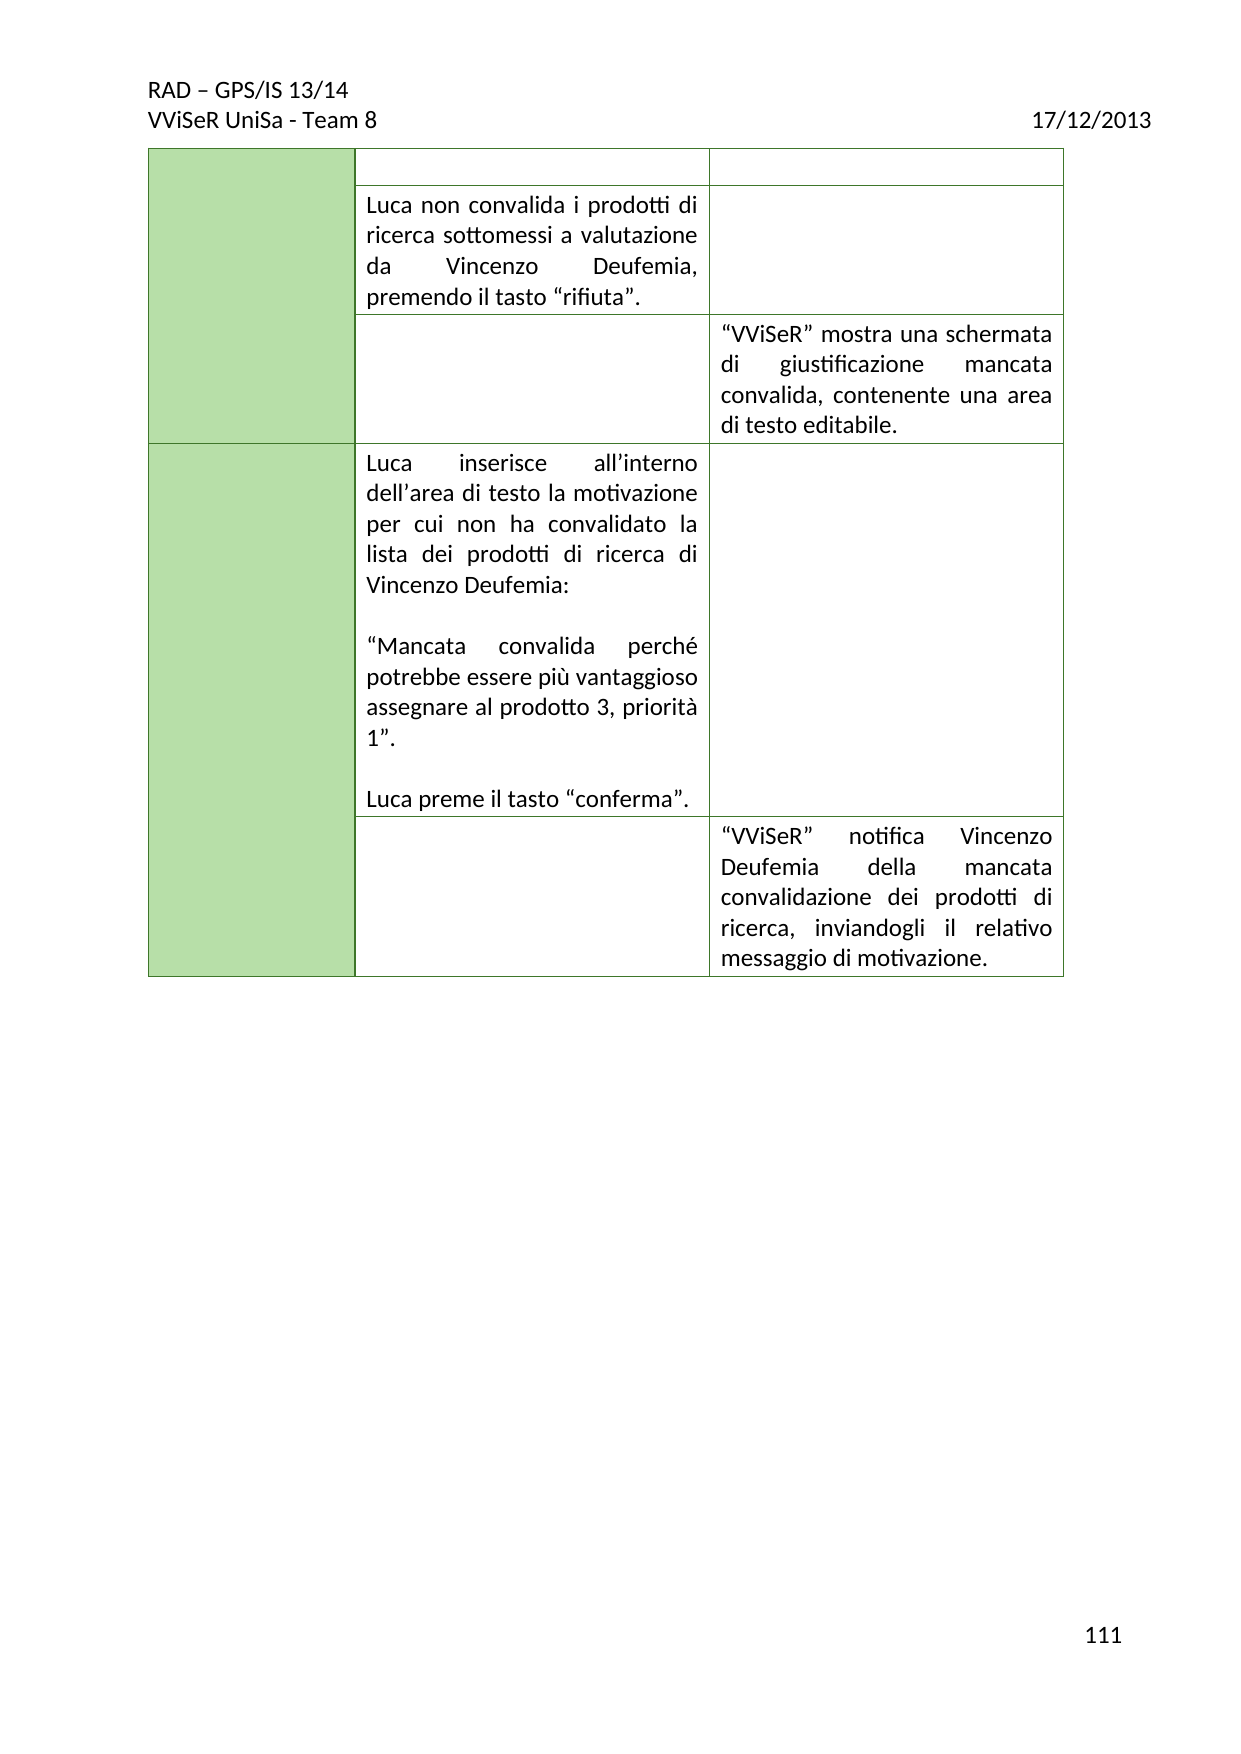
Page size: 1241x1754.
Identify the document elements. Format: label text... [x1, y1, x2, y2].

table_cell [149, 444, 354, 976]
table_cell [356, 149, 709, 185]
table_cell [710, 186, 1063, 314]
table_cell [710, 444, 1063, 816]
table_cell Luca non convalida i prodotti di ricerca sottomessi a valutazione da Vincenzo Deufemia, premendo il tasto “rifiuta”. [356, 186, 709, 314]
table_cell Luca inserisce all’interno dell’area di testo la motivazione per cui non ha convalidato la lista dei prodotti di ricerca di Vincenzo Deufemia: “Mancata convalida perché potrebbe essere più vantaggioso assegnare al prodotto 3, priorità 1”. Luca preme il tasto “conferma”. [356, 444, 709, 816]
table_cell “VViSeR” mostra una schermata di giustificazione mancata convalida, contenente una area di testo editabile. [710, 315, 1063, 443]
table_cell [710, 149, 1063, 185]
table_cell [356, 315, 709, 443]
table_cell [356, 817, 709, 976]
table_cell “VViSeR” notifica Vincenzo Deufemia della mancata convalidazione dei prodotti di ricerca, inviandogli il relativo messaggio di motivazione. [710, 817, 1063, 976]
